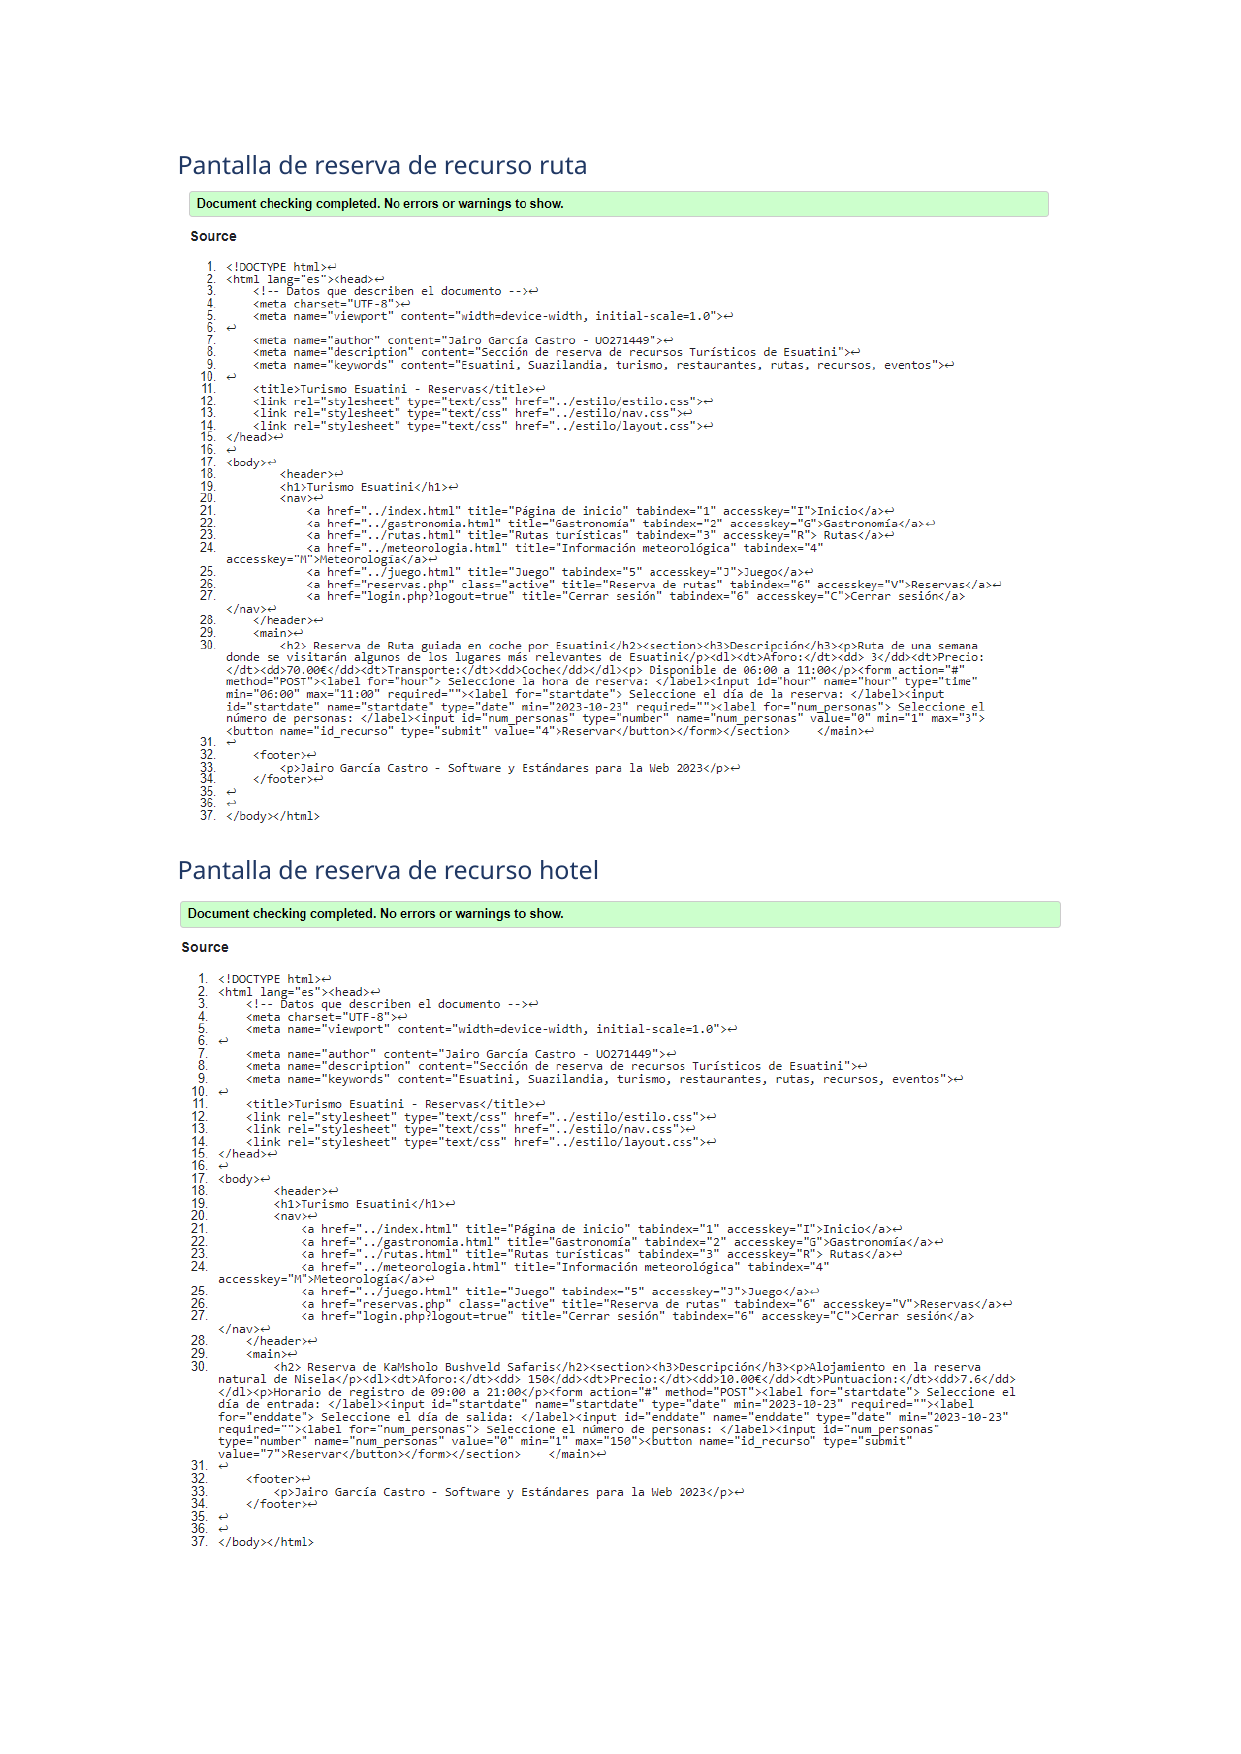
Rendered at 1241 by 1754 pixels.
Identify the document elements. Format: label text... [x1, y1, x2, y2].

picture [177, 889, 1063, 1561]
subtitle Pantalla de reserva de recurso hotel [177, 853, 1063, 887]
subtitle Pantalla de reserva de recurso ruta [177, 148, 1063, 182]
picture [177, 184, 1063, 834]
